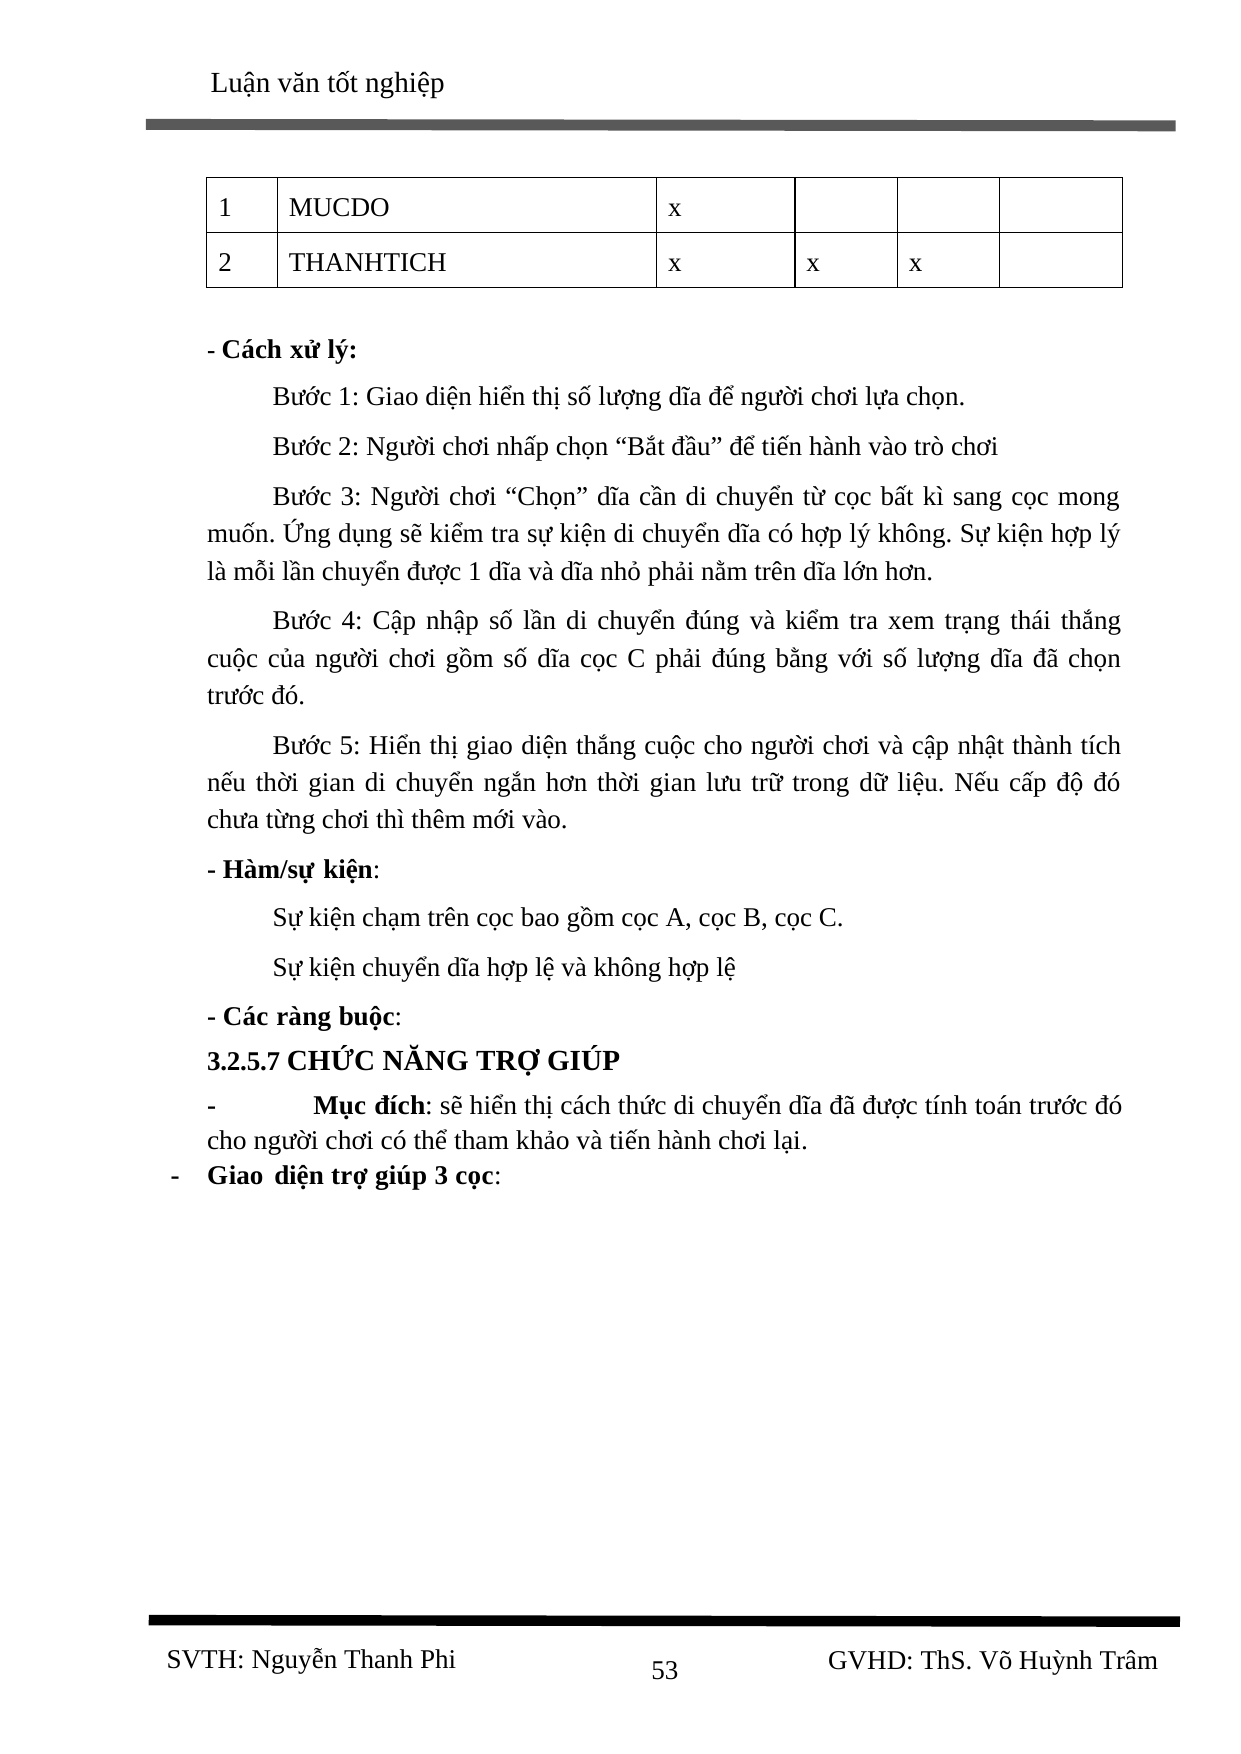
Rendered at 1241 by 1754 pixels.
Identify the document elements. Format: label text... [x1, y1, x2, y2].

table_cell [1000, 178, 1122, 232]
text Bước 2: Người chơi nhấp chọn “Bắt đầu” để tiến hành vào trò chơi [207, 430, 1122, 461]
table_cell [1000, 233, 1122, 287]
text Sự kiện chạm trên cọc bao gồm cọc A, cọc B, cọc C. [207, 901, 1122, 932]
table_cell MUCDO [278, 178, 656, 232]
text Sự kiện chuyển dĩa hợp lệ và không hợp lệ [207, 951, 1122, 982]
text - Hàm/sự kiện: [207, 853, 1124, 884]
table_cell THANHTICH [278, 233, 656, 287]
text - Các ràng buộc: [207, 1000, 1124, 1032]
text - Mục đích: sẽ hiển thị cách thức di chuyển dĩa đã được tính toán trước đó cho người chơi có thể tham khảo và tiến hành chơi lại. [207, 1089, 1124, 1155]
subtitle 3.2.5.7 CHỨC NĂNG TRỢ GIÚP [207, 1042, 1122, 1077]
text Bước 4: Cập nhập số lần di chuyển đúng và kiểm tra xem trạng thái thắng cuộc của người chơi gồm số dĩa cọc C phải đúng bằng với số lượng dĩa đã chọn trước đó. [207, 604, 1122, 710]
table_cell [898, 178, 999, 232]
text - Cách xử lý: [207, 333, 1123, 364]
text - Giao diện trợ giúp 3 cọc: [170, 1159, 1117, 1190]
table_cell [796, 178, 897, 232]
table_cell x [898, 233, 999, 287]
text Bước 5: Hiển thị giao diện thắng cuộc cho người chơi và cập nhật thành tích nếu thời gian di chuyển ngắn hơn thời gian lưu trữ trong dữ liệu. Nếu cấp độ đó chưa từng chơi thì thêm mới vào. [207, 729, 1122, 834]
table_cell 1 [207, 178, 277, 232]
table_cell x [796, 233, 897, 287]
text Bước 1: Giao diện hiển thị số lượng dĩa để người chơi lựa chọn. [207, 381, 1122, 412]
table_cell 2 [207, 233, 277, 287]
table_cell x [657, 233, 794, 287]
text Bước 3: Người chơi “Chọn” dĩa cần di chuyển từ cọc bất kì sang cọc mong muốn. Ứng dụng sẽ kiểm tra sự kiện di chuyển dĩa có hợp lý không. Sự kiện hợp lý là mỗi lần chuyển được 1 dĩa và dĩa nhỏ phải nằm trên dĩa lớn hơn. [207, 480, 1122, 586]
table_cell x [657, 178, 794, 232]
